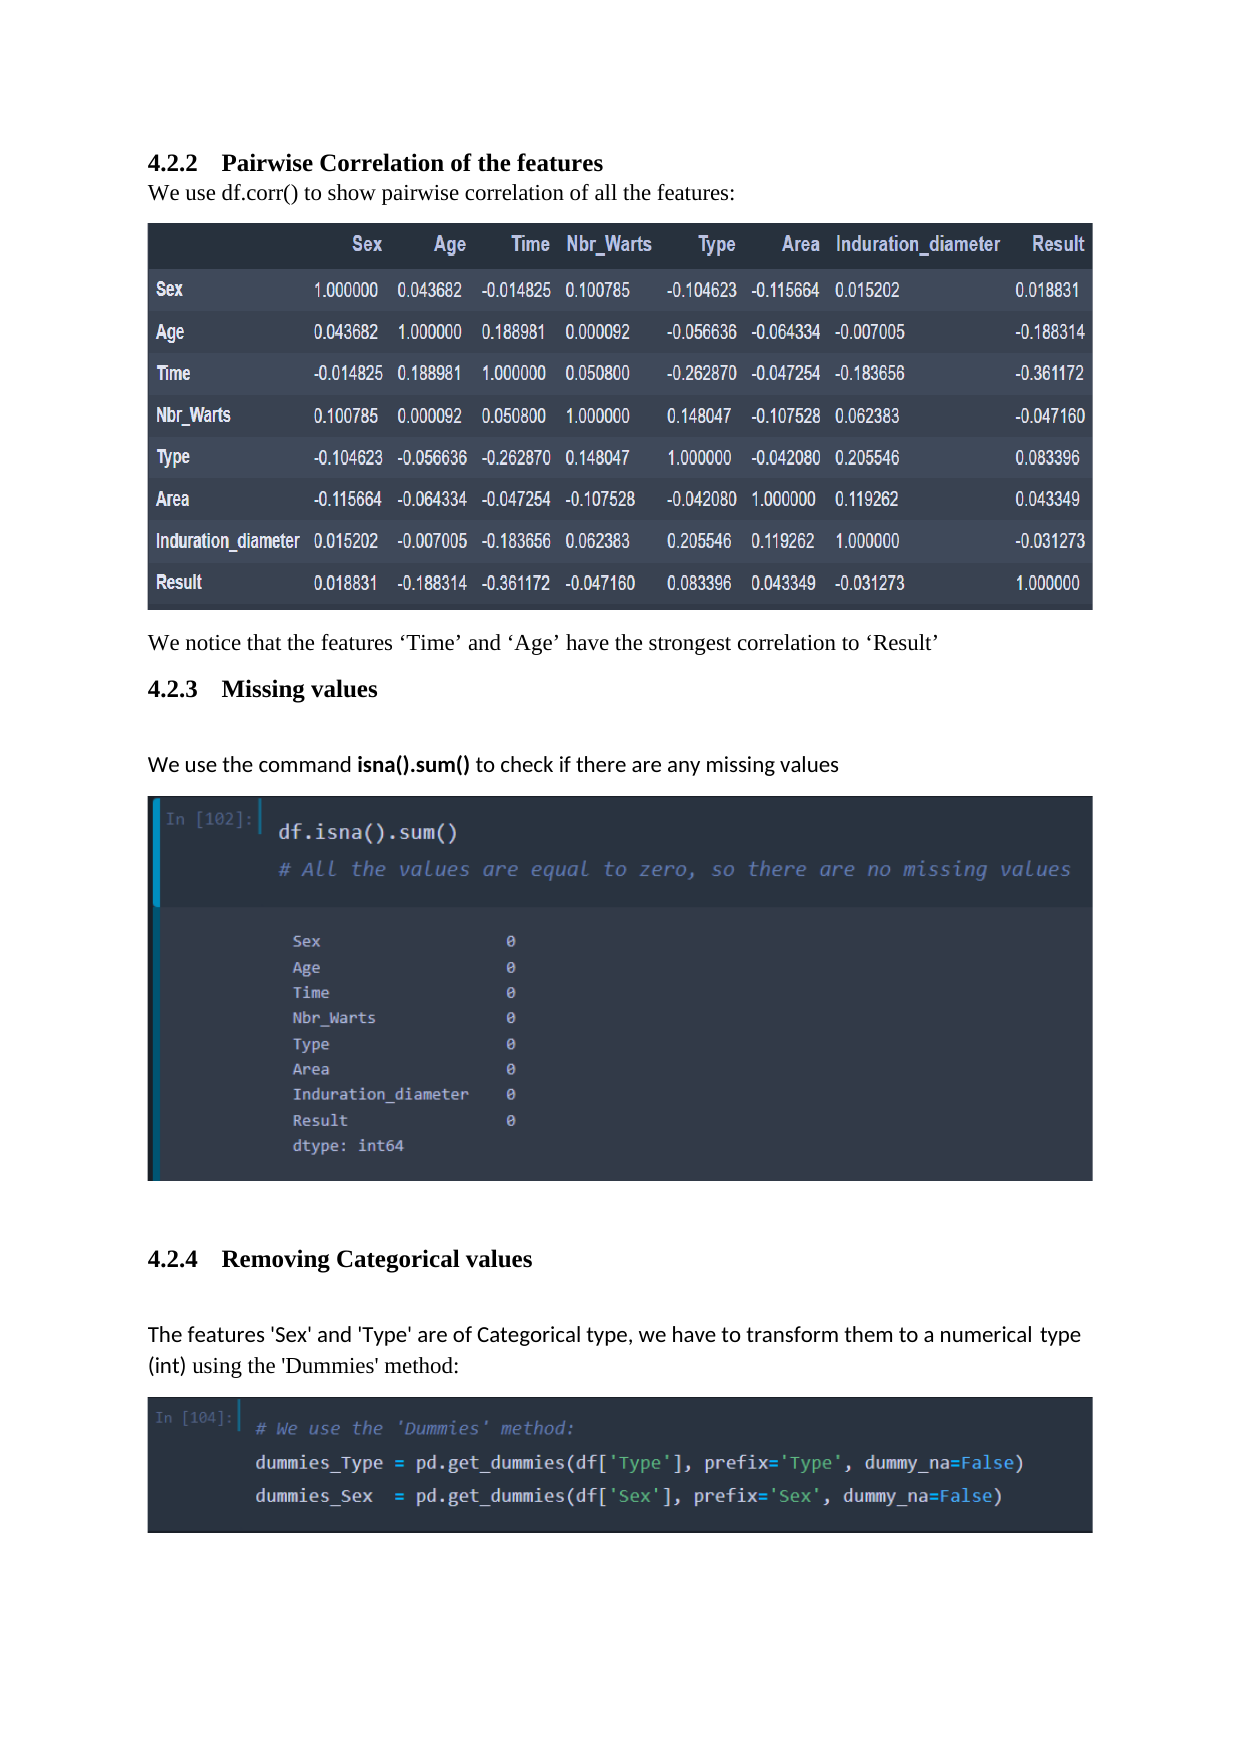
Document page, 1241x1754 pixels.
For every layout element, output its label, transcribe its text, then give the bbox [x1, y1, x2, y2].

text We notice that the features ‘Time’ and ‘Age’ have the strongest correlation to ‘Result’ [148, 629, 1093, 655]
picture [147, 223, 1093, 610]
subtitle 4.2.2 Pairwise Correlation of the features [148, 148, 1093, 176]
subtitle 4.2.3 Missing values [148, 674, 1093, 703]
picture [147, 1397, 1093, 1533]
text We use df.corr() to show pairwise correlation of all the features: [148, 179, 1093, 205]
subtitle 4.2.4 Removing Categorical values [148, 1244, 1093, 1273]
text We use the command isna().sum() to check if there are any missing values [148, 750, 1093, 778]
text The features 'Sex' and 'Type' are of Categorical type, we have to transform them to a numerical type (int) using the 'Dummies' method: [148, 1321, 1093, 1379]
picture [147, 796, 1093, 1181]
